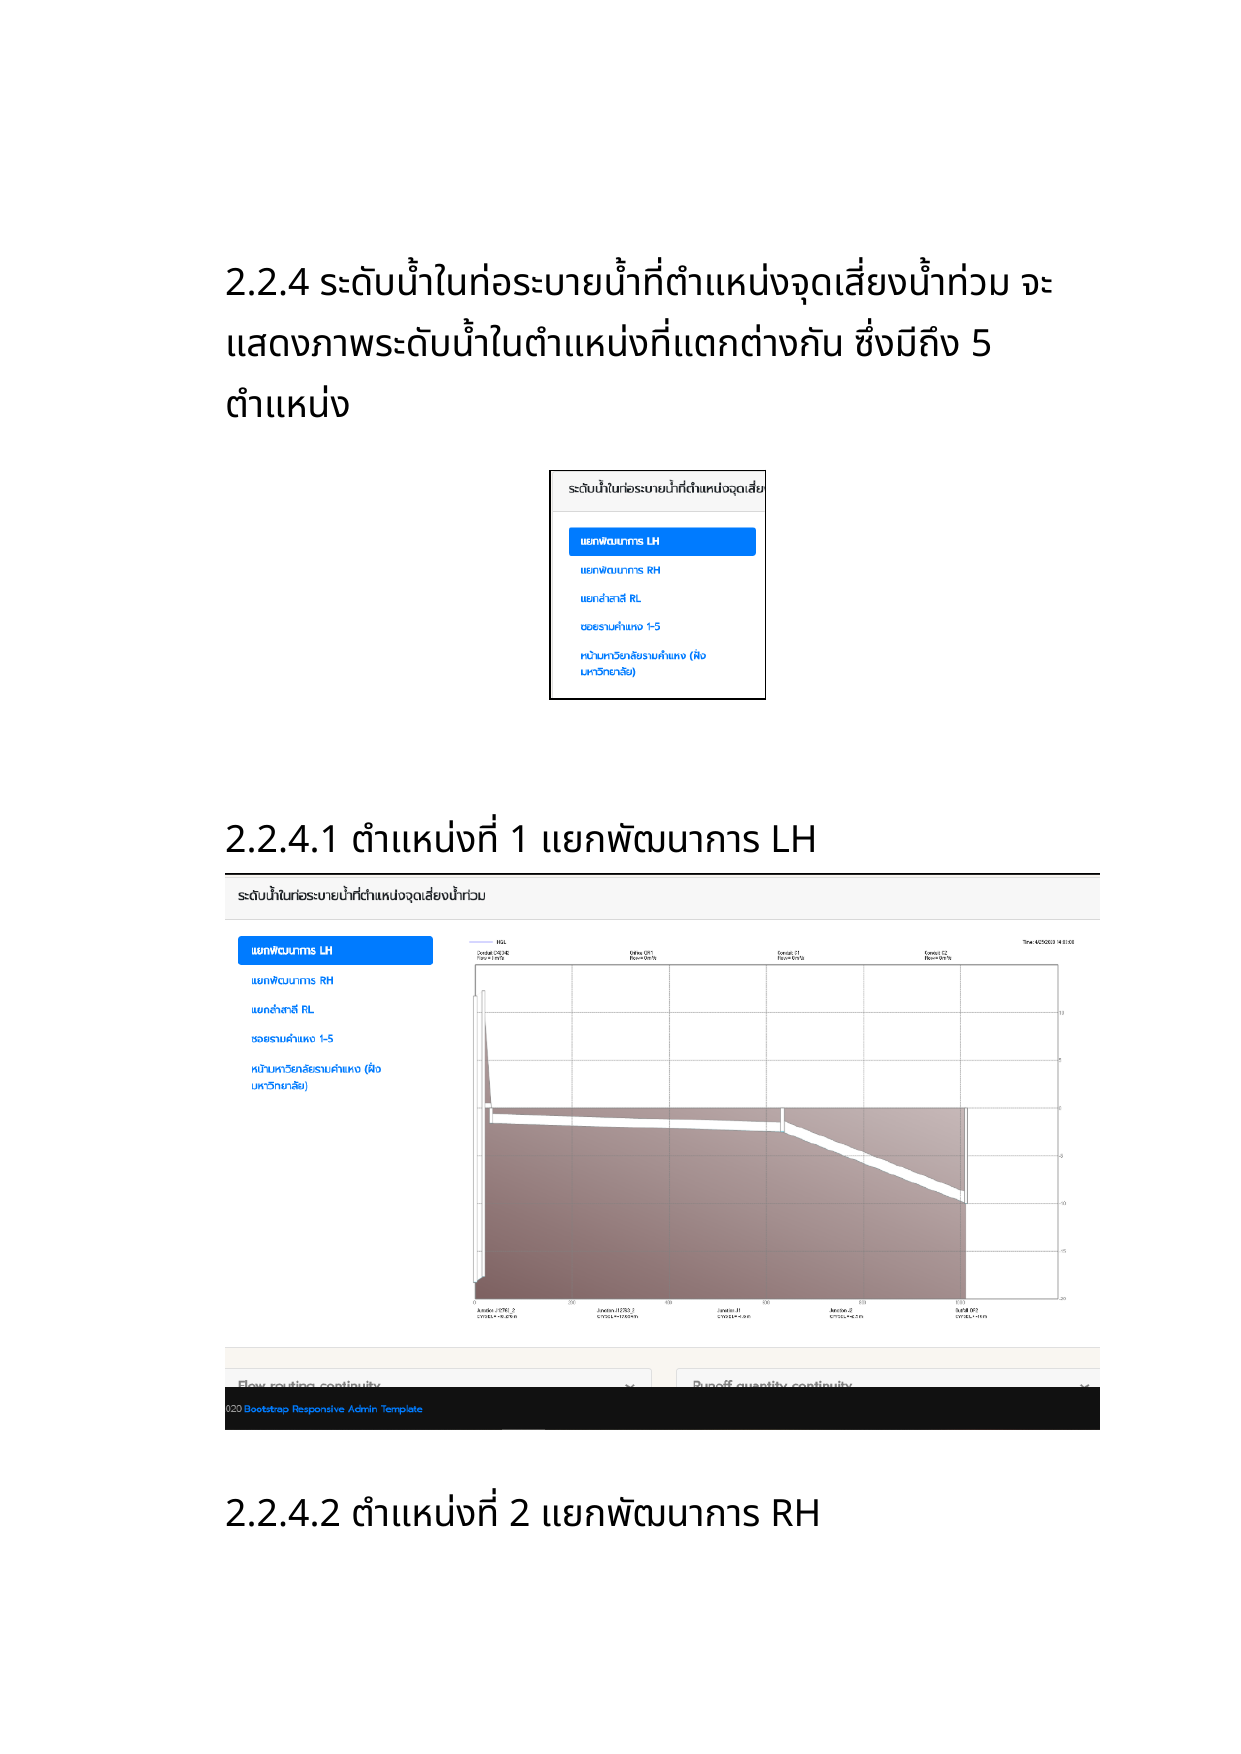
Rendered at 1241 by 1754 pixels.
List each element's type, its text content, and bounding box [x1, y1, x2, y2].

picture [225, 873, 1100, 1430]
text 2.2.4.1 ตำแหน่งที่ 1 แยกพัฒนาการ LH [225, 812, 1090, 869]
text 2.2.4.2 ตำแหน่งที่ 2 แยกพัฒนาการ RH [225, 1487, 1090, 1544]
text 2.2.4 ระดับน้ำในท่อระบายน้ำที่ตำแหน่งจุดเสี่ยงน้ำท่วม จะแสดงภาพระดับน้ำในตำแหน่งที่แตกต่างกัน ซึ่งมีถึง 5 ตำแหน่ง [225, 255, 1090, 435]
picture [551, 471, 765, 698]
